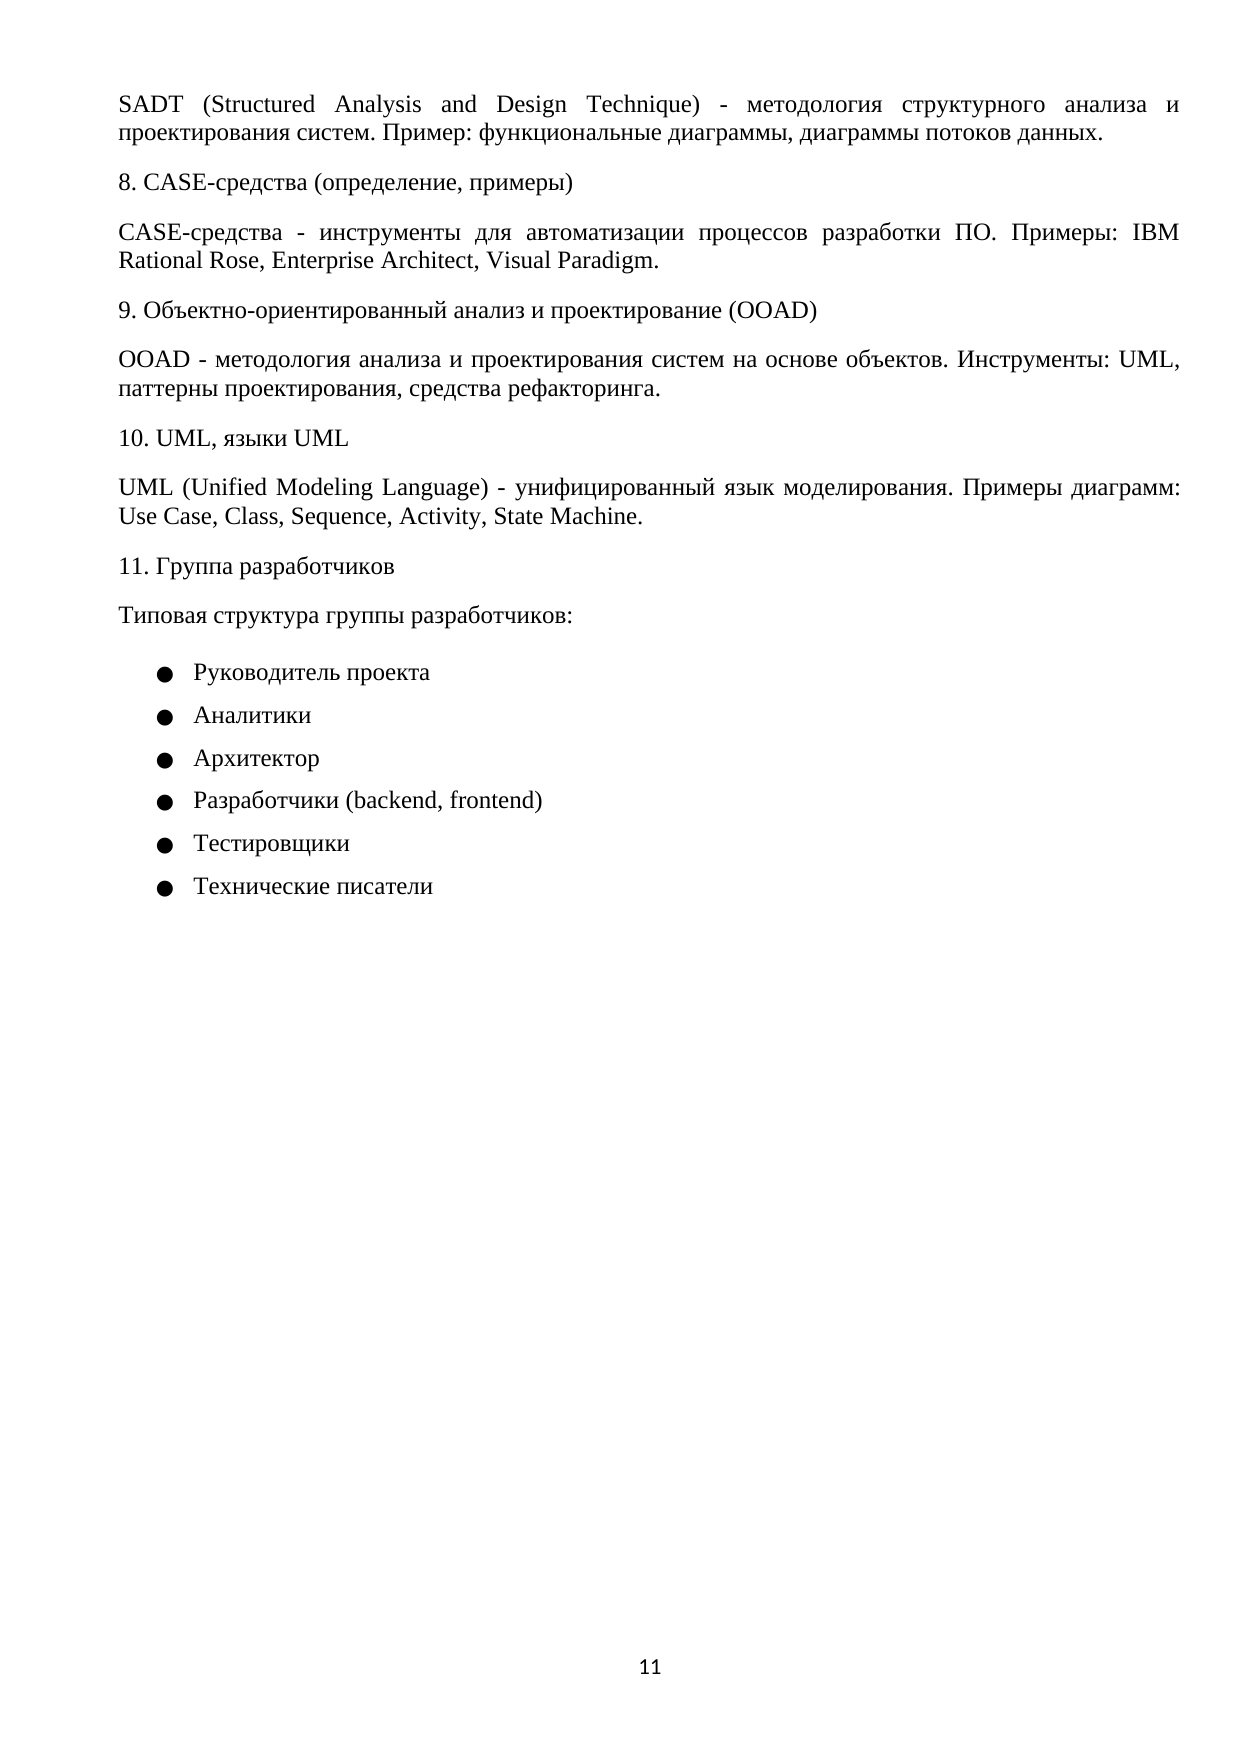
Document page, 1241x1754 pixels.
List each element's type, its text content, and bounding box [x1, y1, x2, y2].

text 8. CASE-средства (определение, примеры) [118, 167, 1181, 196]
text SADT (Structured Analysis and Design Technique) - методология структурного анализа и проектирования систем. Пример: функциональные диаграммы, диаграммы потоков данных. [118, 89, 1181, 146]
list Аналитики [156, 693, 1181, 735]
text UML (Unified Modeling Language) - унифицированный язык моделирования. Примеры диаграмм: Use Case, Class, Sequence, Activity, State Machine. [118, 472, 1181, 530]
list Разработчики (backend, frontend) [156, 778, 1181, 821]
text 9. Объектно-ориентированный анализ и проектирование (OOAD) [118, 295, 1181, 324]
text 10. UML, языки UML [118, 423, 1181, 452]
text Типовая структура группы разработчиков: [118, 600, 1181, 629]
text CASE-средства - инструменты для автоматизации процессов разработки ПО. Примеры: IBM Rational Rose, Enterprise Architect, Visual Paradigm. [118, 217, 1181, 274]
text 11. Группа разработчиков [118, 551, 1181, 579]
list Технические писатели [156, 863, 1181, 906]
list Руководитель проекта [156, 650, 1181, 693]
list Тестировщики [156, 821, 1181, 863]
text OOAD - методология анализа и проектирования систем на основе объектов. Инструменты: UML, паттерны проектирования, средства рефакторинга. [118, 344, 1181, 402]
list Архитектор [156, 735, 1181, 778]
